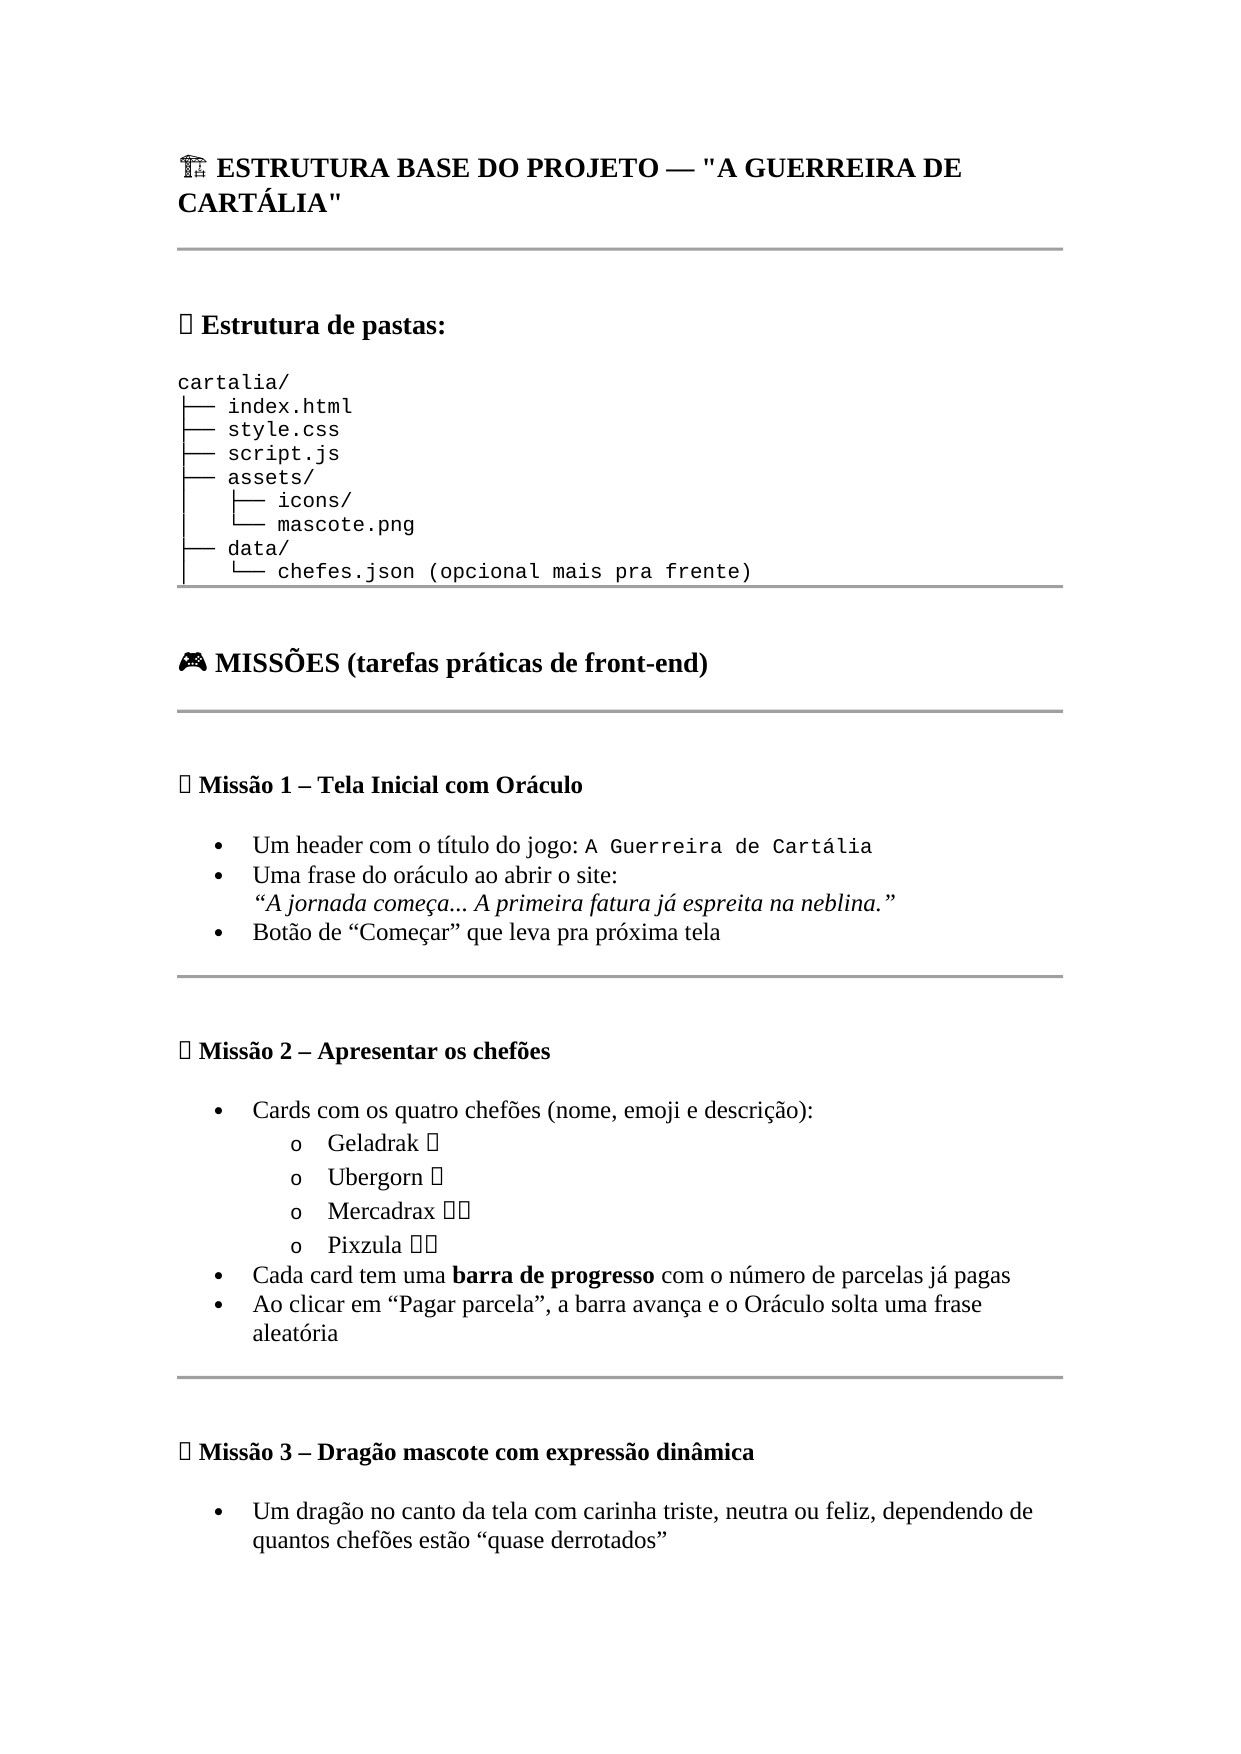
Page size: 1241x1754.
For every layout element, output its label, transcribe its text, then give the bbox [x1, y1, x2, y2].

text ✅ Missão 3 – Dragão mascote com expressão dinâmica [177, 1433, 1063, 1467]
text ├── assets/ [184, 467, 1063, 490]
text │ └── chefes.json (opcional mais pra frente) [177, 561, 1063, 585]
list Um header com o título do jogo: A Guerreira de Cartália [215, 830, 1063, 860]
list Botão de “Começar” que leva pra próxima tela [215, 917, 1063, 946]
list Um dragão no canto da tela com carinha triste, neutra ou feliz, dependendo de quantos chefões estão “quase derrotados” [215, 1496, 1063, 1554]
text 🏗️ ESTRUTURA BASE DO PROJETO — "A GUERREIRA DE CARTÁLIA" [177, 148, 1063, 218]
list Ao clicar em “Pagar parcela”, a barra avança e o Oráculo solta uma frase aleatória [215, 1289, 1063, 1347]
text │ └── mascote.png [177, 514, 1063, 538]
list Ubergorn 🐎 [290, 1158, 1063, 1192]
text ├── index.html [184, 396, 1063, 419]
text ├── style.css [177, 419, 1063, 443]
text cartalia/ [177, 372, 1063, 396]
text 📁 Estrutura de pastas: [177, 305, 1063, 343]
list Pixzula 💃📲 [290, 1226, 1063, 1261]
list Geladrak 🧊 [290, 1124, 1063, 1158]
list Uma frase do oráculo ao abrir o site: “A jornada começa... A primeira fatura já espreita na neblina.” [215, 860, 1063, 917]
text 🎮 MISSÕES (tarefas práticas de front-end) [177, 642, 1063, 681]
text ✅ Missão 2 – Apresentar os chefões [177, 1032, 1063, 1066]
text ✅ Missão 1 – Tela Inicial com Oráculo [177, 767, 1063, 801]
list Mercadrax 🥭🧺 [290, 1192, 1063, 1226]
text │ ├── icons/ [177, 490, 1063, 514]
list Cada card tem uma barra de progresso com o número de parcelas já pagas [215, 1261, 1063, 1289]
text ├── data/ [184, 538, 1063, 561]
list Cards com os quatro chefões (nome, emoji e descrição): [215, 1096, 1063, 1124]
text ├── script.js [177, 443, 1063, 467]
